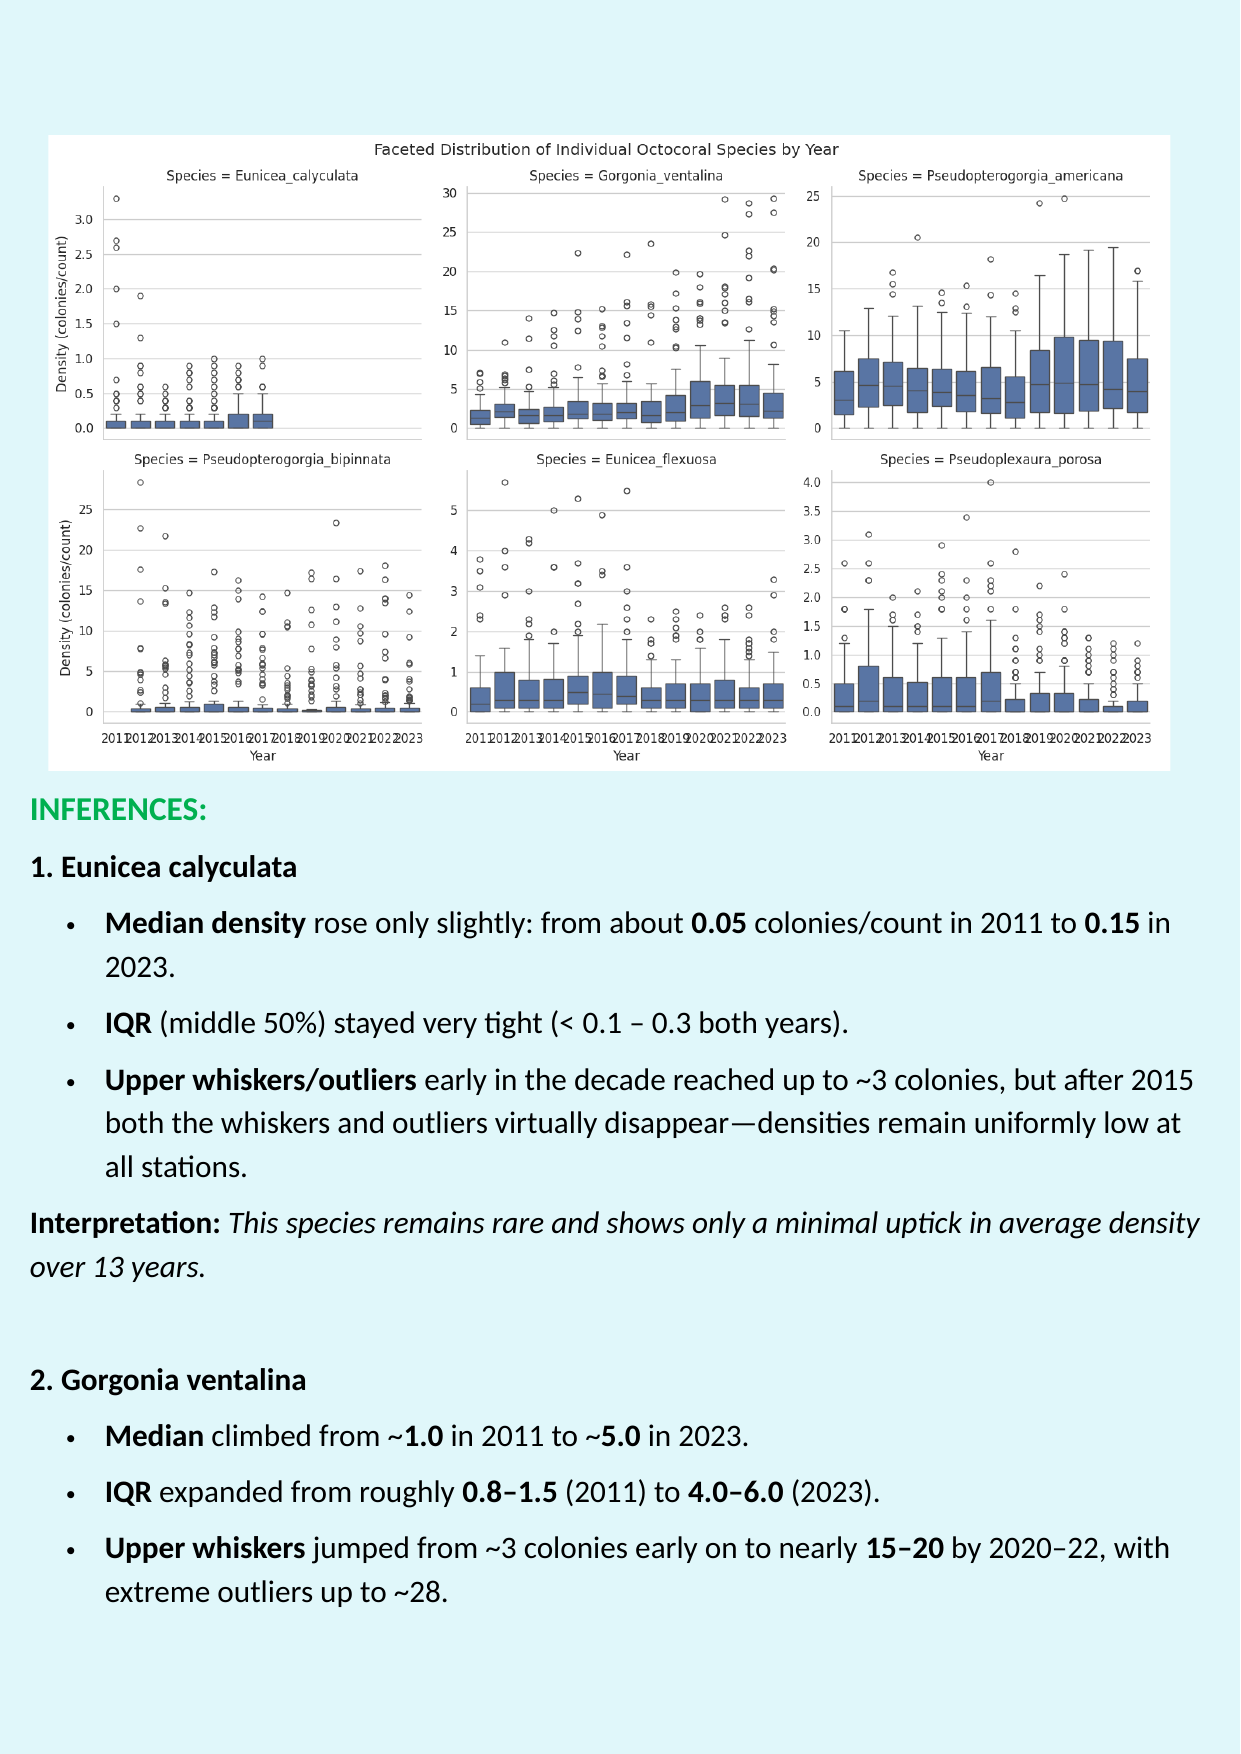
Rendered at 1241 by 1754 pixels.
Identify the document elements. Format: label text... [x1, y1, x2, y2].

text 2. Gorgonia ventalina [29, 1360, 1211, 1398]
list Median density rose only slightly: from about 0.05 colonies/count in 2011 to 0.15 in 2023. [67, 903, 1211, 985]
text Interpretation: This species remains rare and shows only a minimal uptick in average density over 13 years. [29, 1203, 1211, 1285]
picture [48, 135, 1171, 771]
list Upper whiskers jumped from ~3 colonies early on to nearly 15–20 by 2020–22, with extreme outliers up to ~28. [67, 1528, 1211, 1610]
list Upper whiskers/outliers early in the decade reached up to ~3 colonies, but after 2015 both the whiskers and outliers virtually disappear—densities remain uniformly low at all stations. [67, 1060, 1211, 1185]
list Median climbed from ~1.0 in 2011 to ~5.0 in 2023. [67, 1416, 1211, 1454]
list IQR expanded from roughly 0.8–1.5 (2011) to 4.0–6.0 (2023). [67, 1472, 1211, 1510]
list IQR (middle 50%) stayed very tight (< 0.1 – 0.3 both years). [67, 1003, 1211, 1042]
text 1. Eunicea calyculata [29, 847, 1211, 885]
text INFERENCES: [29, 788, 1211, 829]
